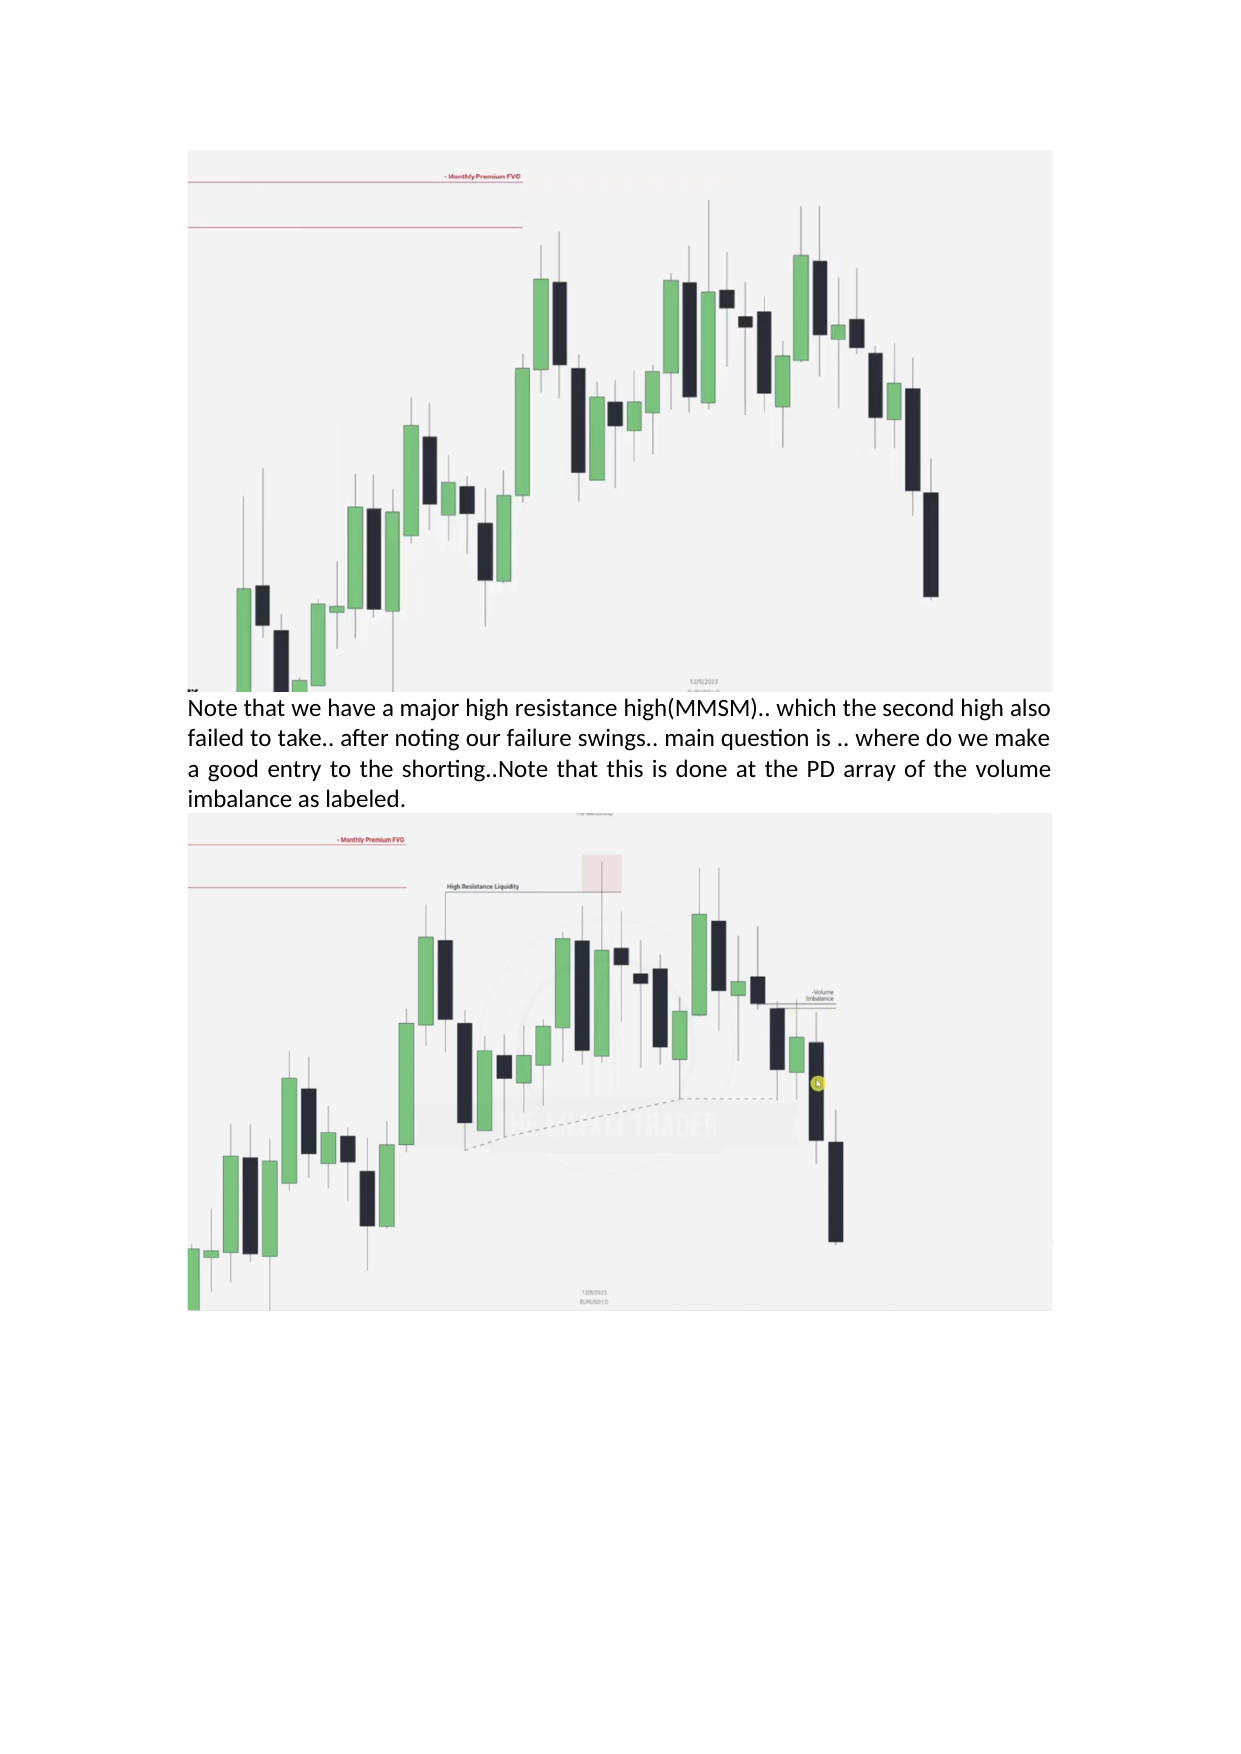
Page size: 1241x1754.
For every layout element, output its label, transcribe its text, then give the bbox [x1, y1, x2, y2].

picture [187, 813, 1053, 1311]
picture [187, 150, 1053, 692]
list Note that we have a major high resistance high(MMSM).. which the second high also failed to take.. after noting our failure swings.. main question is .. where do we make a good entry to the shorting..Note that this is done at the PD array of the volume imbalance as labeled. [187, 692, 1053, 813]
